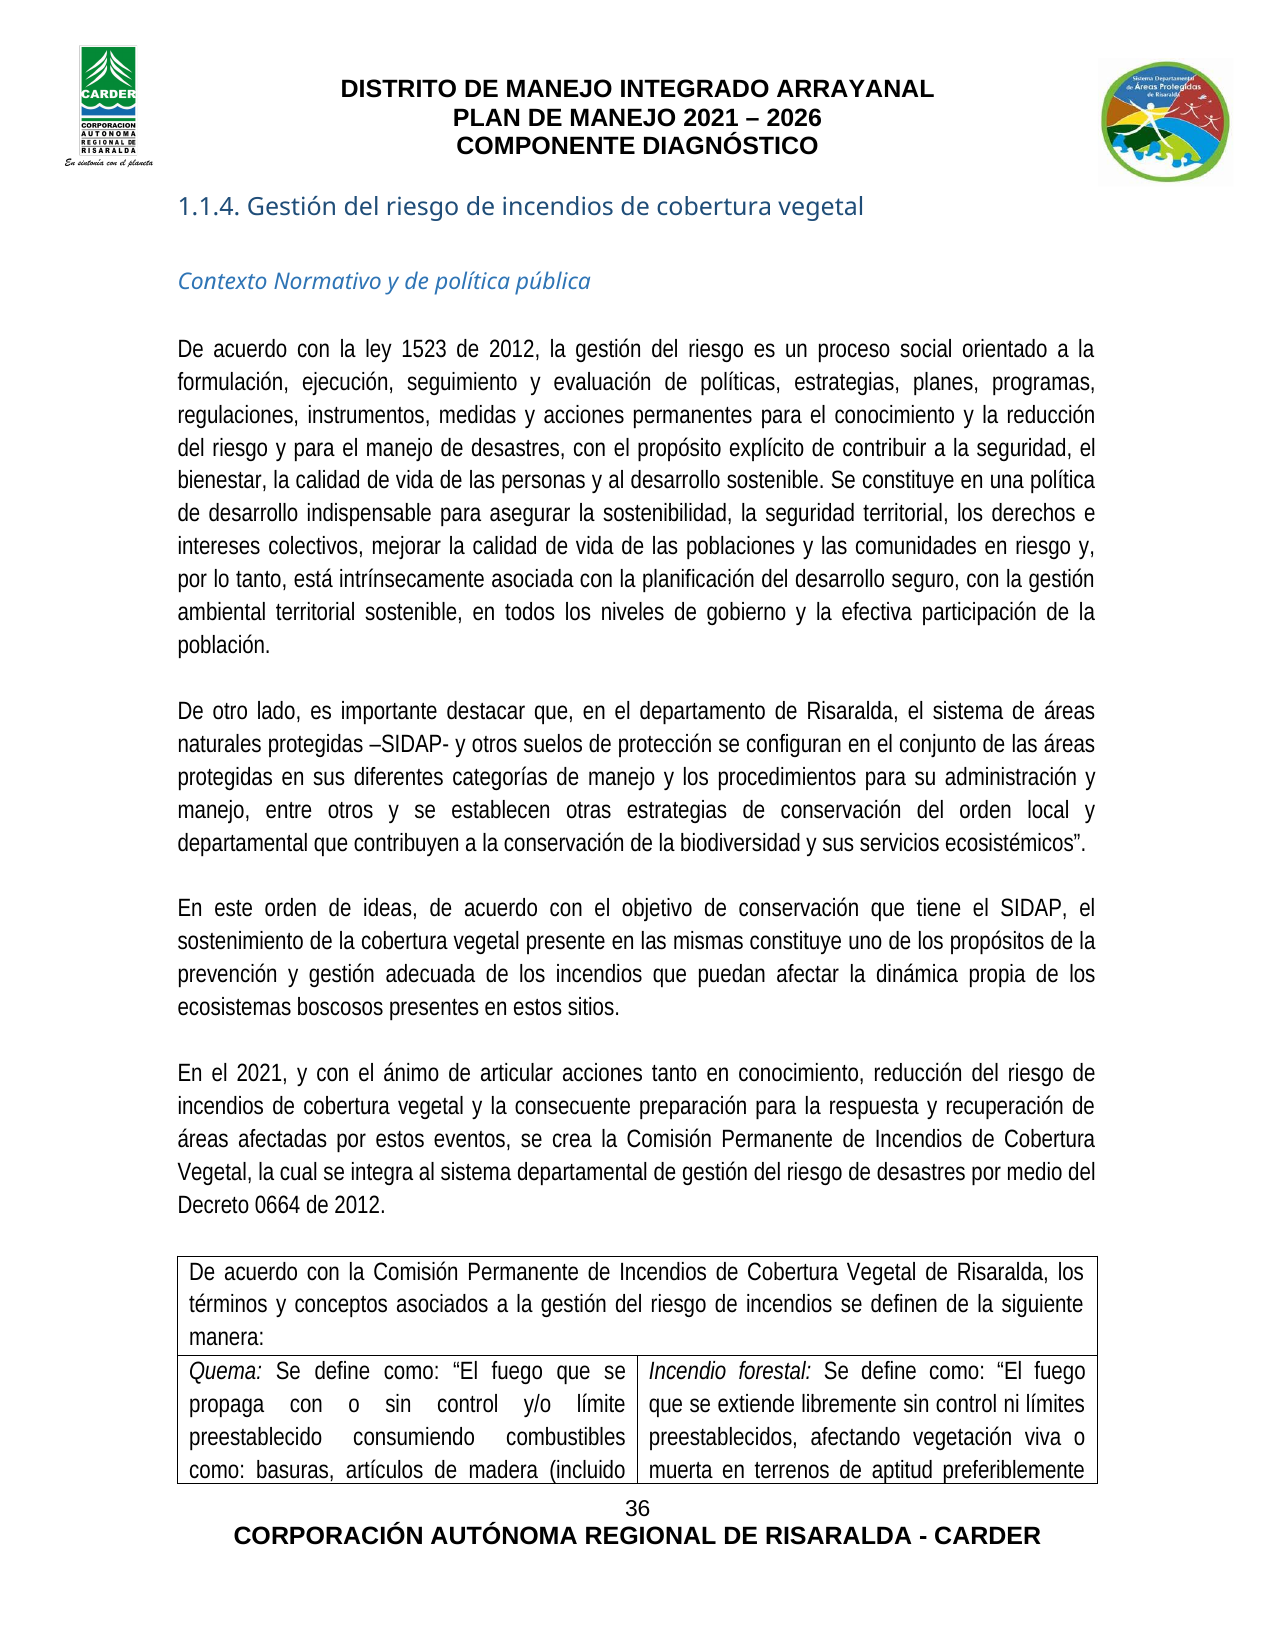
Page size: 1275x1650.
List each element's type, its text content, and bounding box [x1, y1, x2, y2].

table_header De acuerdo con la Comisión Permanente de Incendios de Cobertura Vegetal de Risaralda, los términos y conceptos asociados a la gestión del riesgo de incendios se definen de la siguiente manera: [178, 1257, 1097, 1355]
subtitle Contexto Normativo y de política pública [177, 265, 1098, 296]
text De otro lado, es importante destacar que, en el departamento de Risaralda, el sistema de áreas naturales protegidas –SIDAP- y otros suelos de protección se configuran en el conjunto de las áreas protegidas en sus diferentes categorías de manejo y los procedimientos para su administración y manejo, entre otros y se establecen otras estrategias de conservación del orden local y departamental que contribuyen a la conservación de la biodiversidad y sus servicios ecosistémicos”. [177, 696, 1098, 856]
text En este orden de ideas, de acuerdo con el objetivo de conservación que tiene el SIDAP, el sostenimiento de la cobertura vegetal presente en las mismas constituye uno de los propósitos de la prevención y gestión adecuada de los incendios que puedan afectar la dinámica propia de los ecosistemas boscosos presentes en estos sitios. [177, 893, 1098, 1021]
subtitle 1.1.4. Gestión del riesgo de incendios de cobertura vegetal [177, 189, 1098, 223]
text En el 2021, y con el ánimo de articular acciones tanto en conocimiento, reducción del riesgo de incendios de cobertura vegetal y la consecuente preparación para la respuesta y recuperación de áreas afectadas por estos eventos, se crea la Comisión Permanente de Incendios de Cobertura Vegetal, la cual se integra al sistema departamental de gestión del riesgo de desastres por medio del Decreto 0664 de 2012. [177, 1058, 1098, 1218]
picture [1097, 58, 1234, 187]
text De acuerdo con la ley 1523 de 2012, la gestión del riesgo es un proceso social orientado a la formulación, ejecución, seguimiento y evaluación de políticas, estrategias, planes, programas, regulaciones, instrumentos, medidas y acciones permanentes para el conocimiento y la reducción del riesgo y para el manejo de desastres, con el propósito explícito de contribuir a la seguridad, el bienestar, la calidad de vida de las personas y al desarrollo sostenible. Se constituye en una política de desarrollo indispensable para asegurar la sostenibilidad, la seguridad territorial, los derechos e intereses colectivos, mejorar la calidad de vida de las poblaciones y las comunidades en riesgo y, por lo tanto, está intrínsecamente asociada con la planificación del desarrollo seguro, con la gestión ambiental territorial sostenible, en todos los niveles de gobierno y la efectiva participación de la población. [177, 334, 1098, 659]
picture [59, 38, 159, 177]
